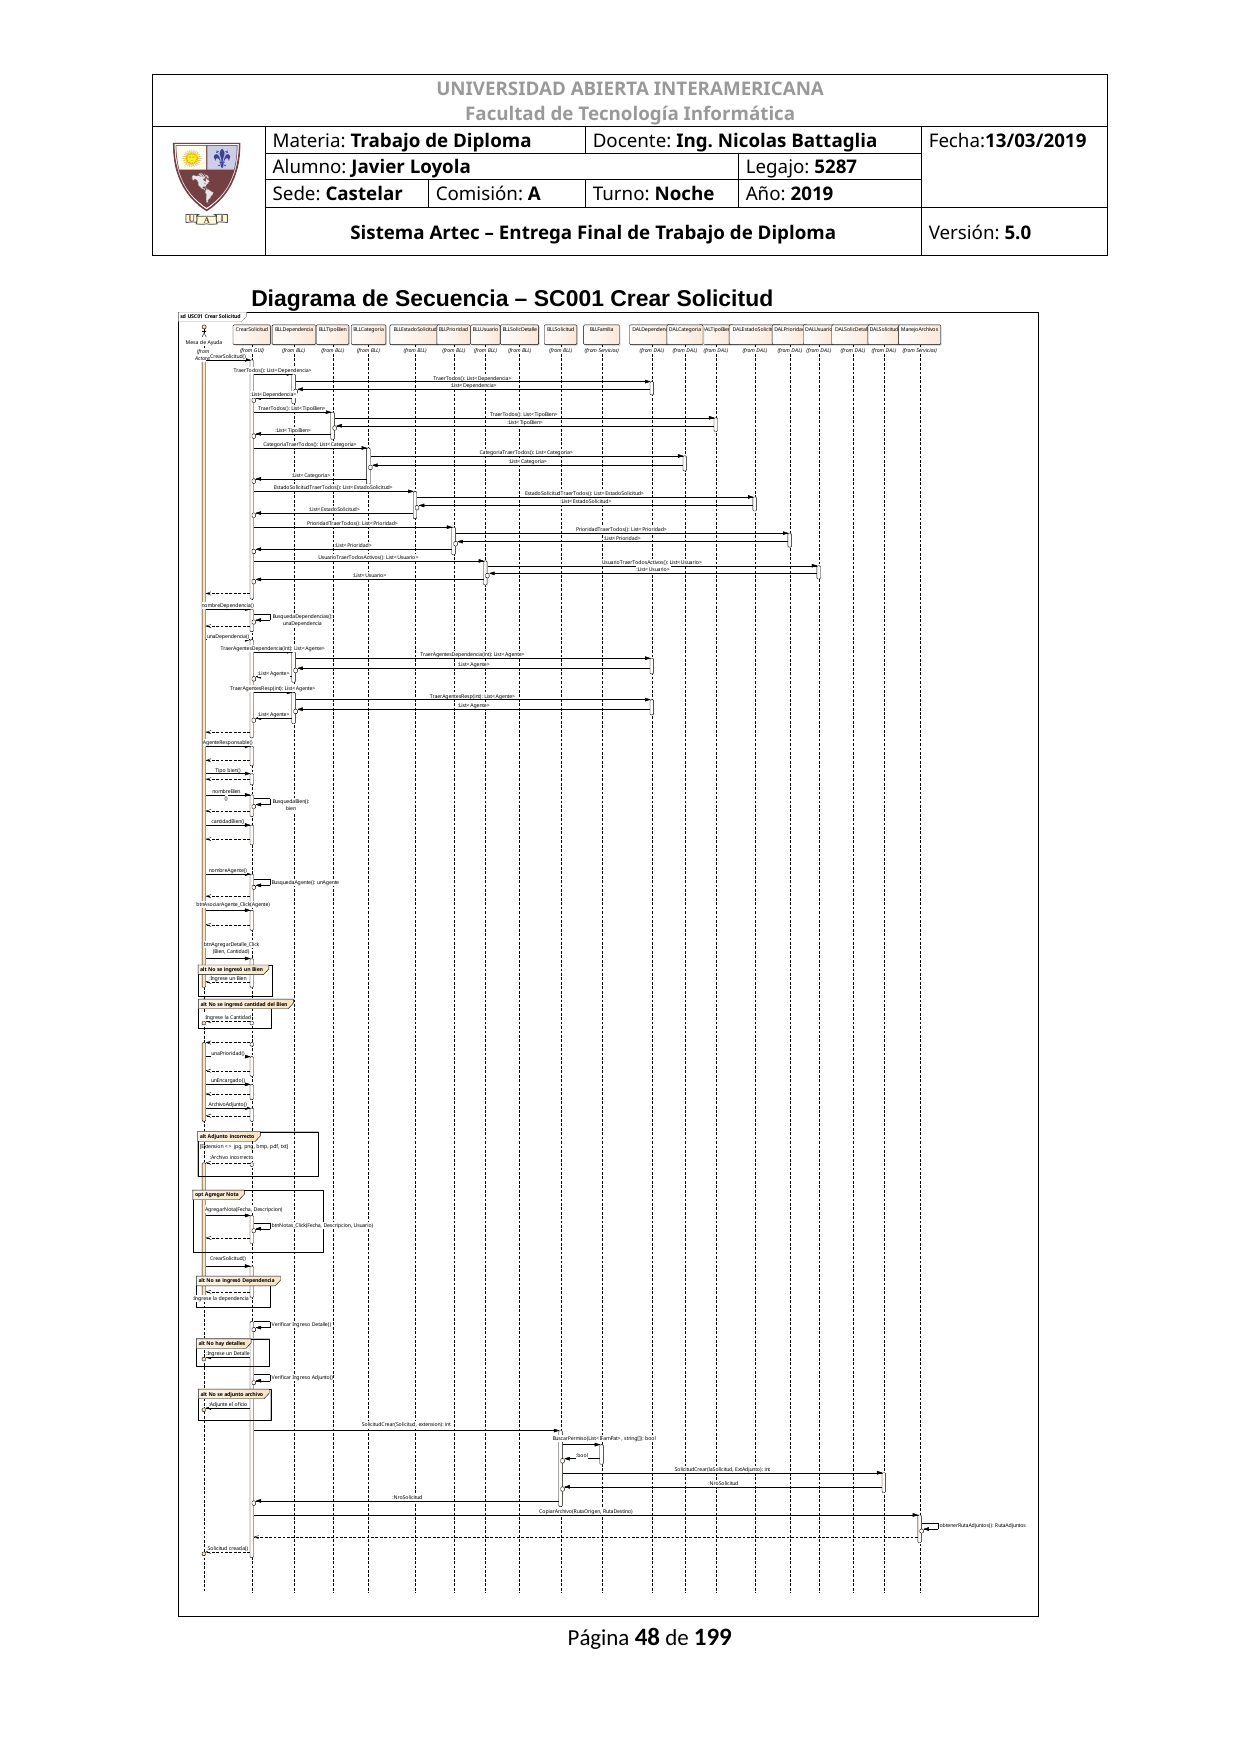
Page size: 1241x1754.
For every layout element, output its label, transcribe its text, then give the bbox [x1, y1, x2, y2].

picture [157, 136, 257, 228]
text Diagrama de Secuencia – SC001 Crear Solicitud [177, 284, 1122, 1617]
